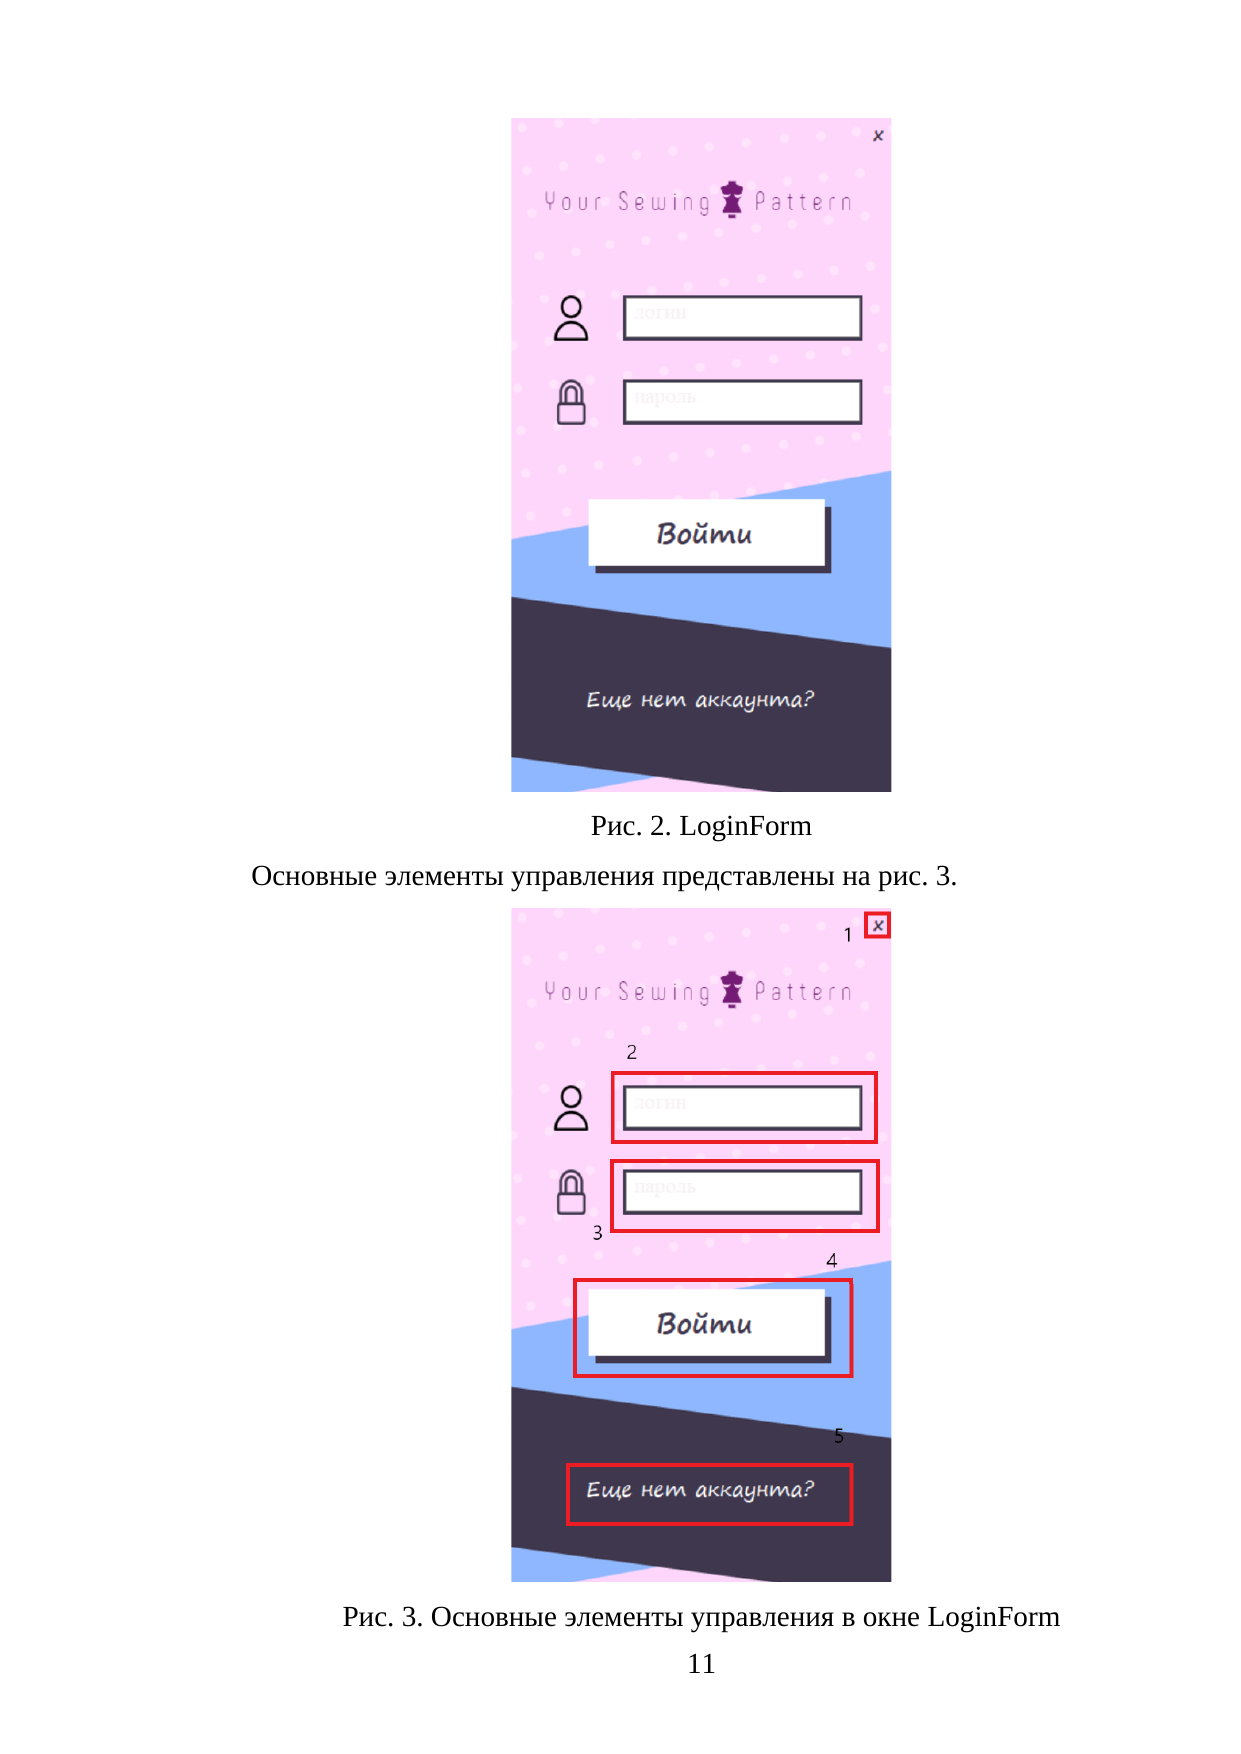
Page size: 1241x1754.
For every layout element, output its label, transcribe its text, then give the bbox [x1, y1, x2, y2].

picture [511, 118, 892, 792]
list Основные элементы управления представлены на рис. 3. [177, 858, 1152, 892]
picture [511, 908, 892, 1582]
list Рис. 3. Основные элементы управления в окне LoginForm [177, 1599, 1152, 1632]
list Рис. 2. LoginForm [177, 808, 1152, 842]
